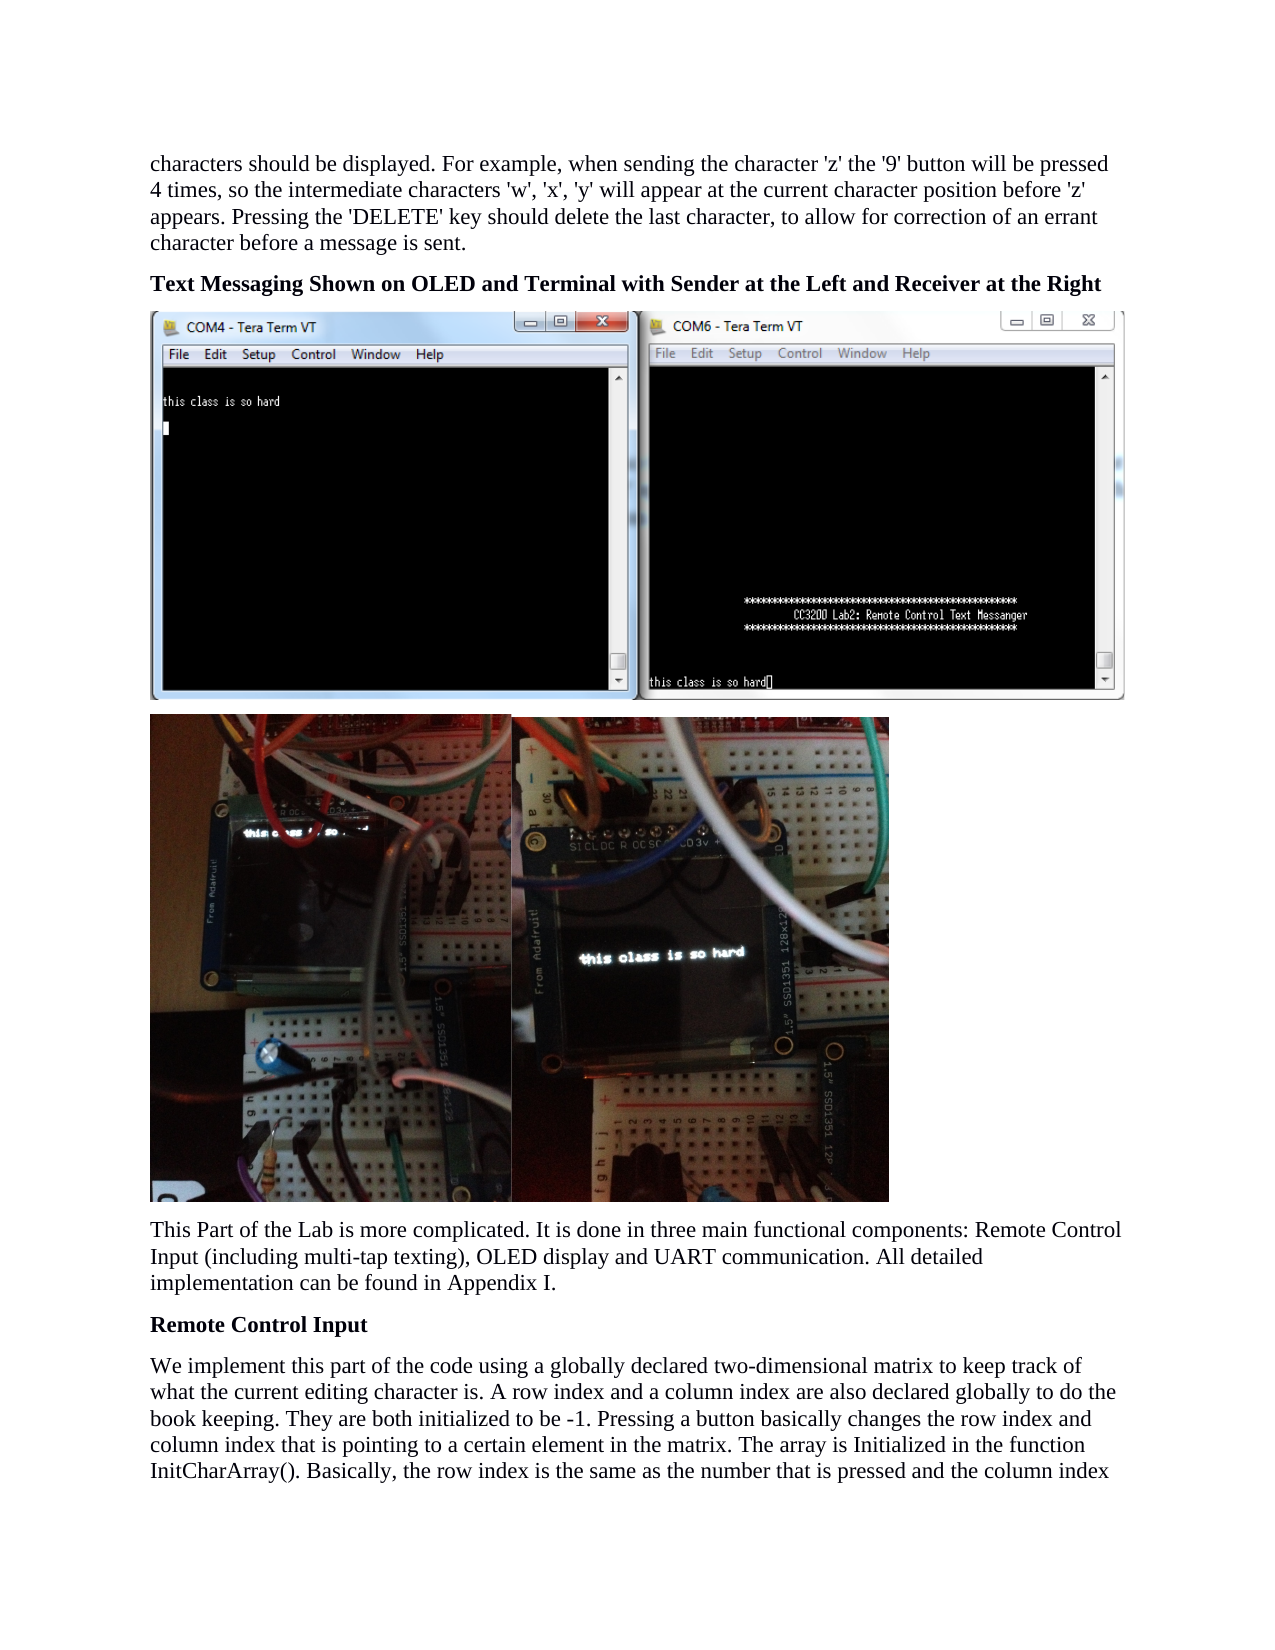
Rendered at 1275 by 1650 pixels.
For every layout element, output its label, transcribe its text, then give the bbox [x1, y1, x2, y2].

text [150, 150, 1125, 255]
text Remote Control Input [150, 1311, 1125, 1337]
picture [150, 714, 889, 1202]
text This Part of the Lab is more complicated. It is done in three main functional components: Remote Control Input (including multi-tap texting), OLED display and UART communication. All detailed implementation can be found in Appendix I. [150, 1217, 1125, 1296]
picture [150, 311, 1125, 700]
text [150, 1352, 1125, 1484]
text Text Messaging Shown on OLED and Terminal with Sender at the Left and Receiver at the Right [150, 270, 1125, 297]
